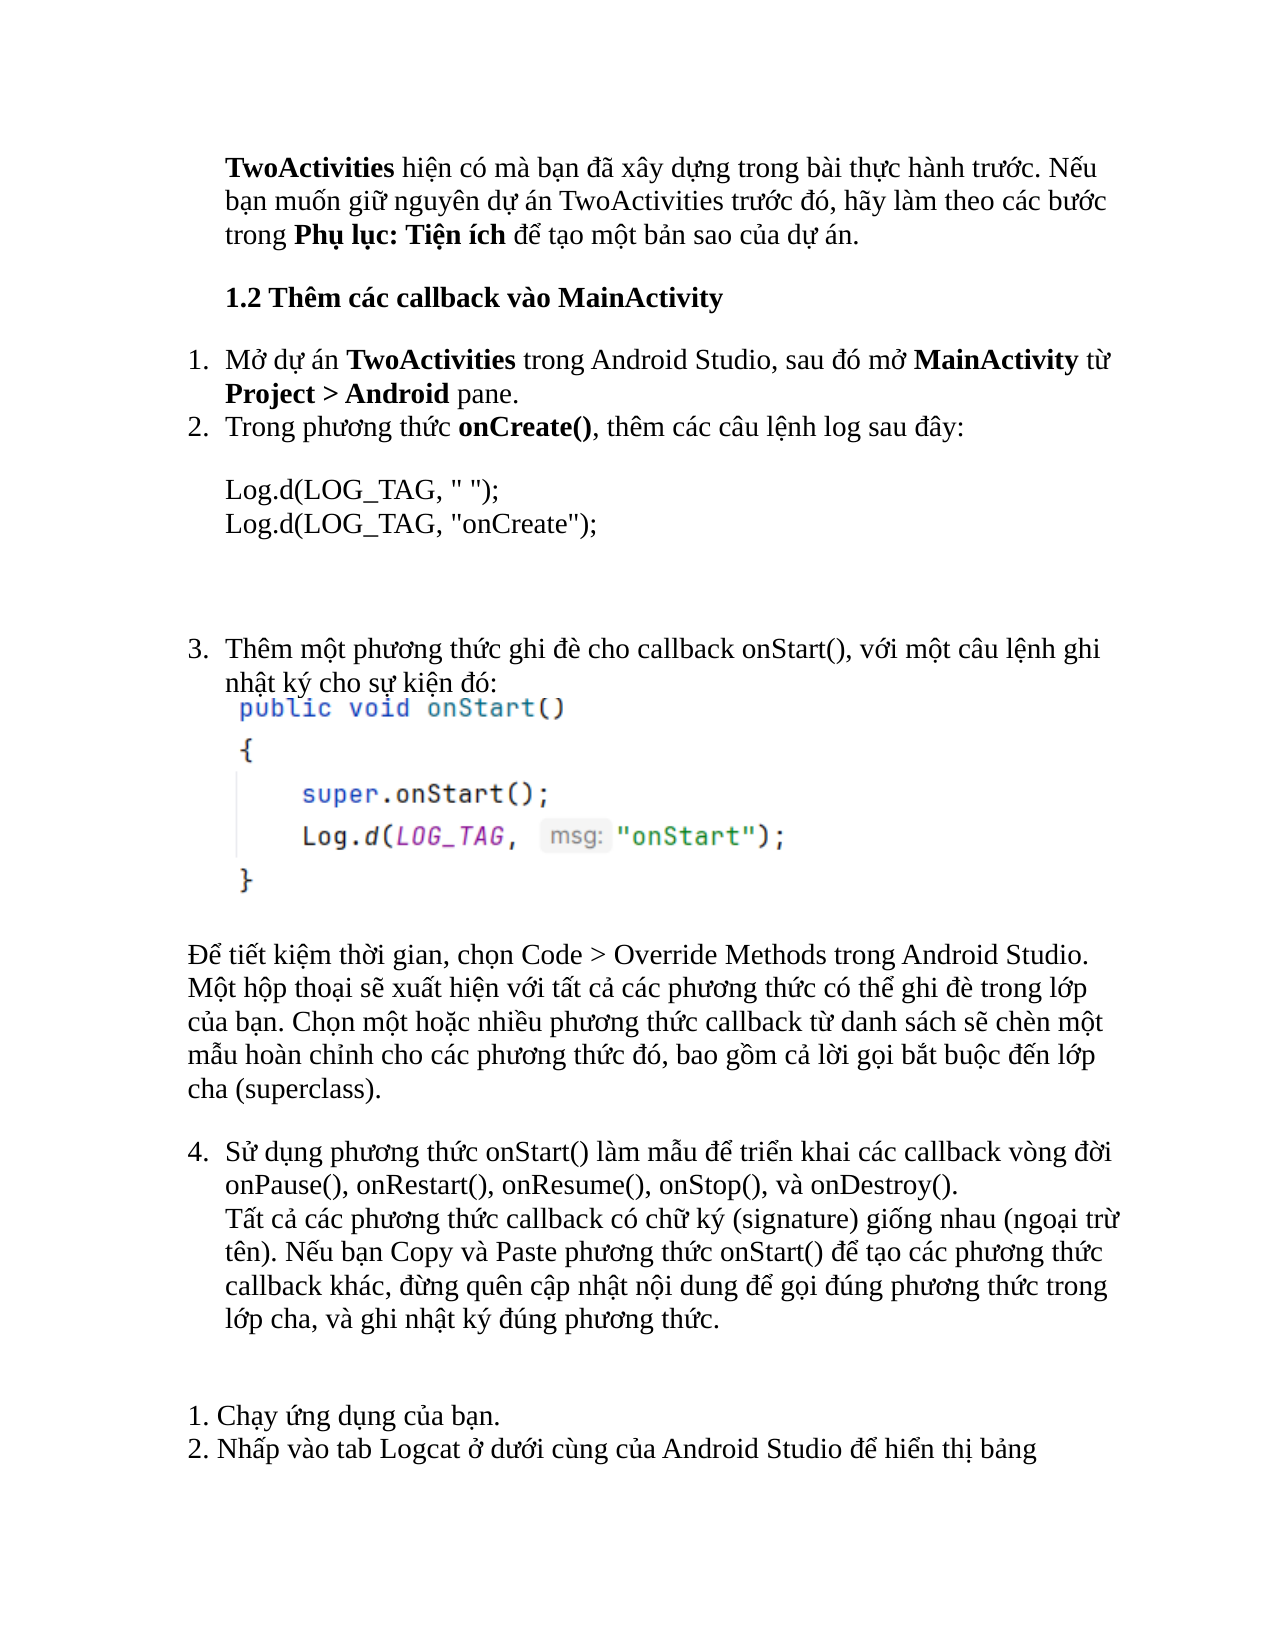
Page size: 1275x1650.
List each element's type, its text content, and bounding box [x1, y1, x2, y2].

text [225, 150, 1125, 251]
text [187, 1398, 1125, 1465]
list Sử dụng phương thức onStart() làm mẫu để triển khai các callback vòng đời onPause(), onRestart(), onResume(), onStop(), và onDestroy(). Tất cả các phương thức callback có chữ ký (signature) giống nhau (ngoại trừ tên). Nếu bạn Copy và Paste phương thức onStart() để tạo các phương thức callback khác, đừng quên cập nhật nội dung để gọi đúng phương thức trong lớp cha, và ghi nhật ký đúng phương thức. [187, 1134, 1125, 1335]
picture [225, 698, 843, 908]
list Thêm một phương thức ghi đè cho callback onStart(), với một câu lệnh ghi nhật ký cho sự kiện đó: [187, 631, 1125, 698]
list Trong phương thức onCreate(), thêm các câu lệnh log sau đây: [187, 409, 1125, 443]
list Log.d(LOG_TAG, "onCreate"); [225, 506, 1125, 539]
text Để tiết kiệm thời gian, chọn Code > Override Methods trong Android Studio. Một hộp thoại sẽ xuất hiện với tất cả các phương thức có thể ghi đè trong lớp của bạn. Chọn một hoặc nhiều phương thức callback từ danh sách sẽ chèn một mẫu hoàn chỉnh cho các phương thức đó, bao gồm cả lời gọi bắt buộc đến lớp cha (superclass). [187, 937, 1125, 1104]
list Mở dự án TwoActivities trong Android Studio, sau đó mở MainActivity từ Project > Android pane. [187, 342, 1125, 409]
list Log.d(LOG_TAG, " "); [225, 472, 1125, 506]
text 1.2 Thêm các callback vào MainActivity [225, 280, 1125, 313]
